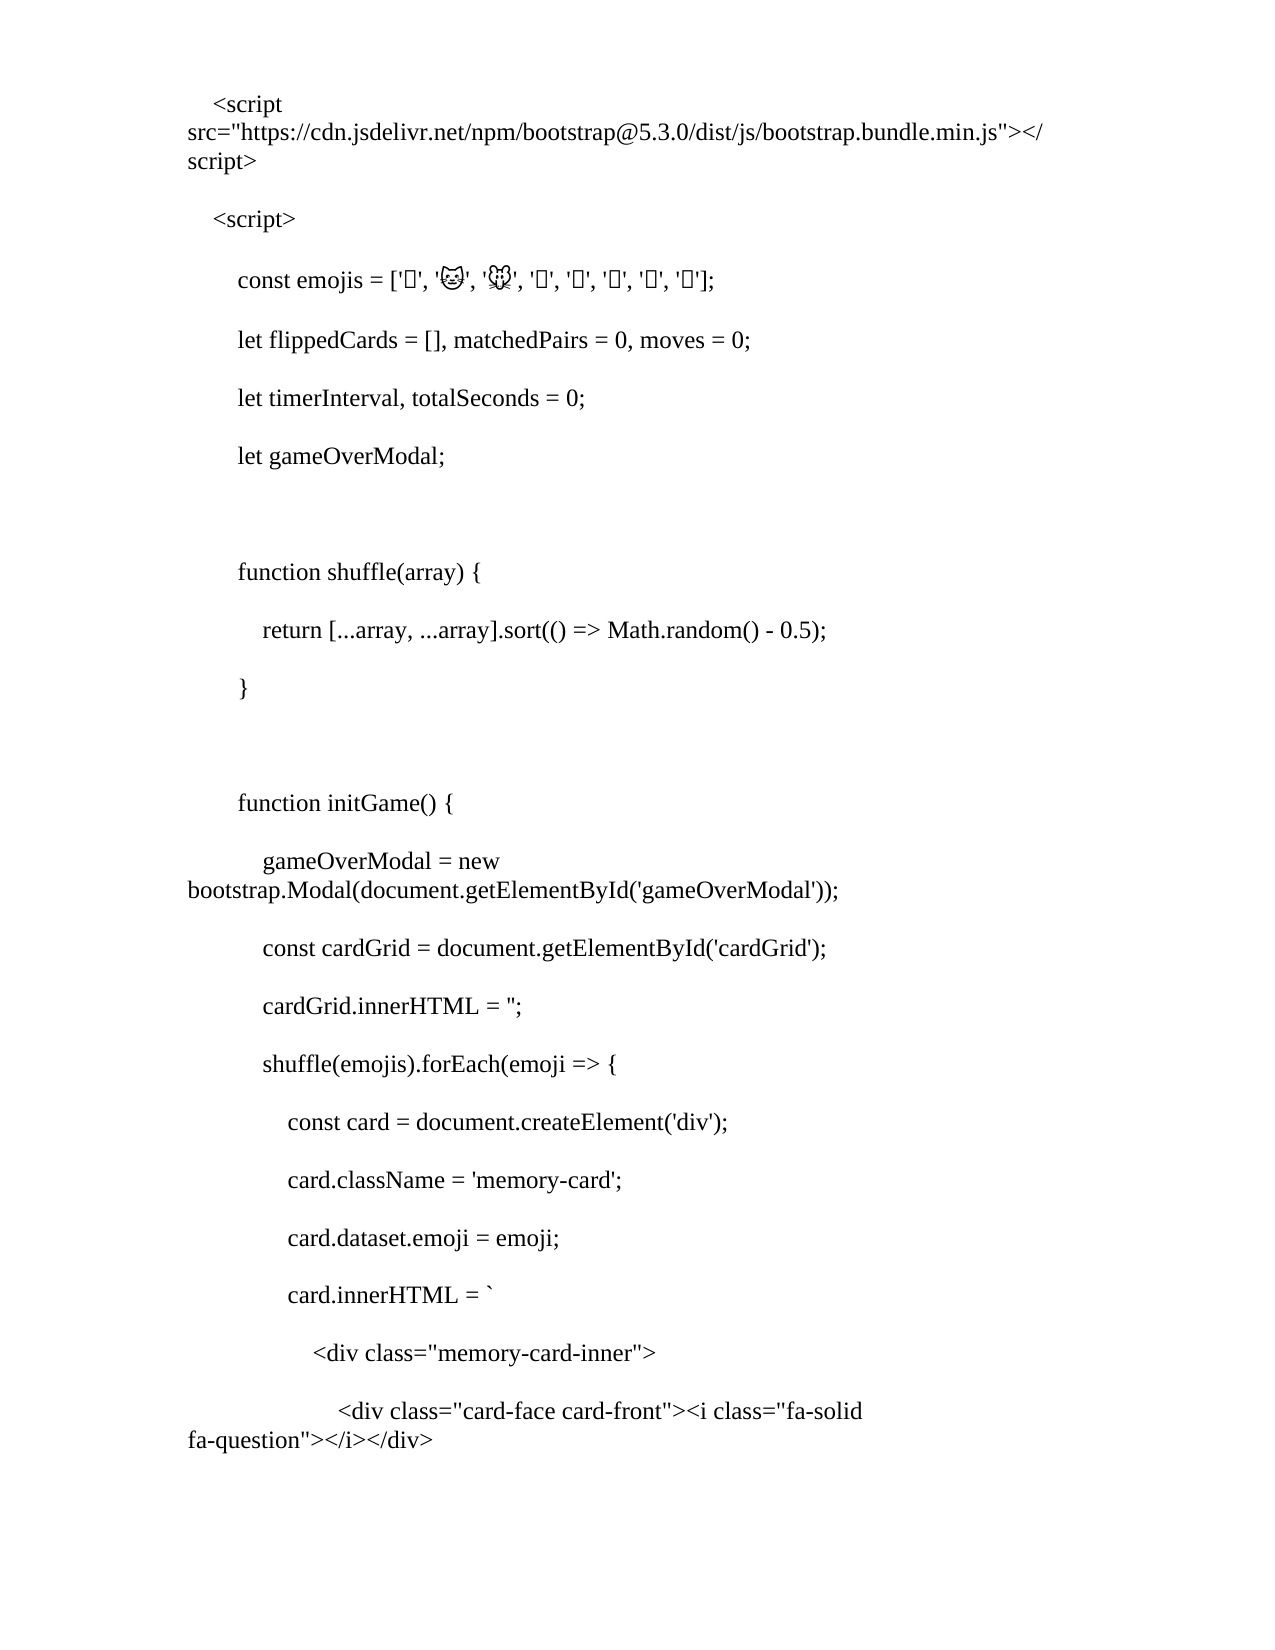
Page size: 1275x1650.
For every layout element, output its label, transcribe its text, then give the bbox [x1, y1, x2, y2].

text card.dataset.emoji = emoji; [187, 1223, 1087, 1251]
text cardGrid.innerHTML = ''; [187, 991, 1087, 1020]
text } [187, 673, 1087, 701]
text gameOverModal = new bootstrap.Modal(document.getElementById('gameOverModal')); [187, 846, 1087, 904]
text card.innerHTML = ` [187, 1281, 1087, 1309]
text function shuffle(array) { [187, 557, 1087, 586]
text card.className = 'memory-card'; [187, 1165, 1087, 1193]
text function initGame() { [187, 788, 1087, 817]
text return [...array, ...array].sort(() => Math.random() - 0.5); [187, 615, 1087, 643]
text <script src="https://cdn.jsdelivr.net/npm/bootstrap@5.3.0/dist/js/bootstrap.bundle.min.js"></script> [187, 89, 1087, 175]
text let flippedCards = [], matchedPairs = 0, moves = 0; [187, 325, 1087, 354]
text <div class="card-face card-front"><i class="fa-solid fa-question"></i></div> [187, 1396, 1087, 1454]
text <div class="memory-card-inner"> [187, 1338, 1087, 1367]
text let timerInterval, totalSeconds = 0; [187, 383, 1087, 412]
text let gameOverModal; [187, 441, 1087, 470]
text <script> [187, 204, 1087, 233]
text const cardGrid = document.getElementById('cardGrid'); [187, 933, 1087, 962]
text const card = document.createElement('div'); [187, 1107, 1087, 1136]
text shuffle(emojis).forEach(emoji => { [187, 1049, 1087, 1078]
text const emojis = ['🐶', '🐱', '🐭', '🐹', '🐰', '🦊', '🐻', '🐼']; [187, 262, 1087, 296]
